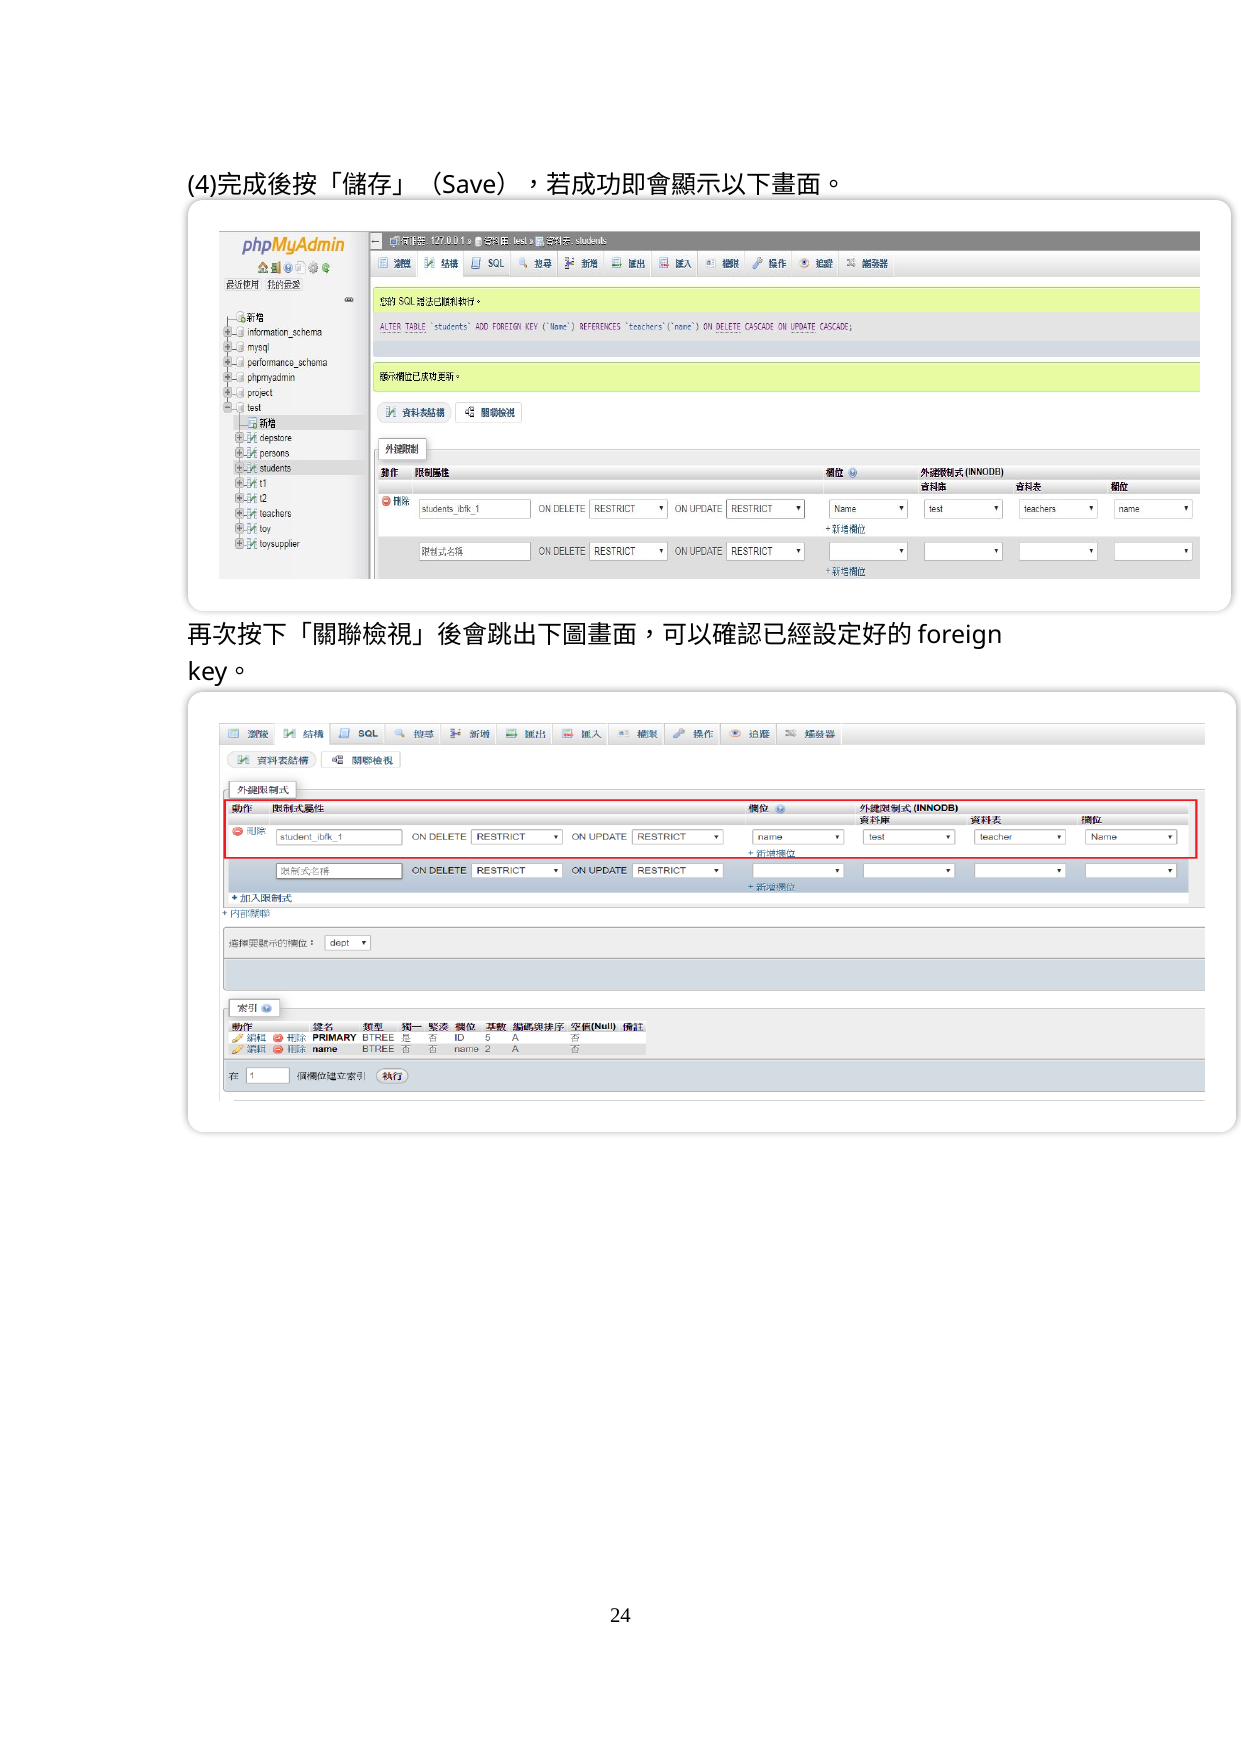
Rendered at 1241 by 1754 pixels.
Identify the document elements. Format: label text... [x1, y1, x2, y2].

text (4)完成後按「儲存」（Save），若成功即會顯示以下畫面。 [187, 164, 1053, 201]
picture [219, 723, 1205, 1101]
picture [219, 231, 1200, 579]
text 再次按下「關聯檢視」後會跳出下圖畫面，可以確認已經設定好的foreign key。 [187, 614, 1053, 689]
